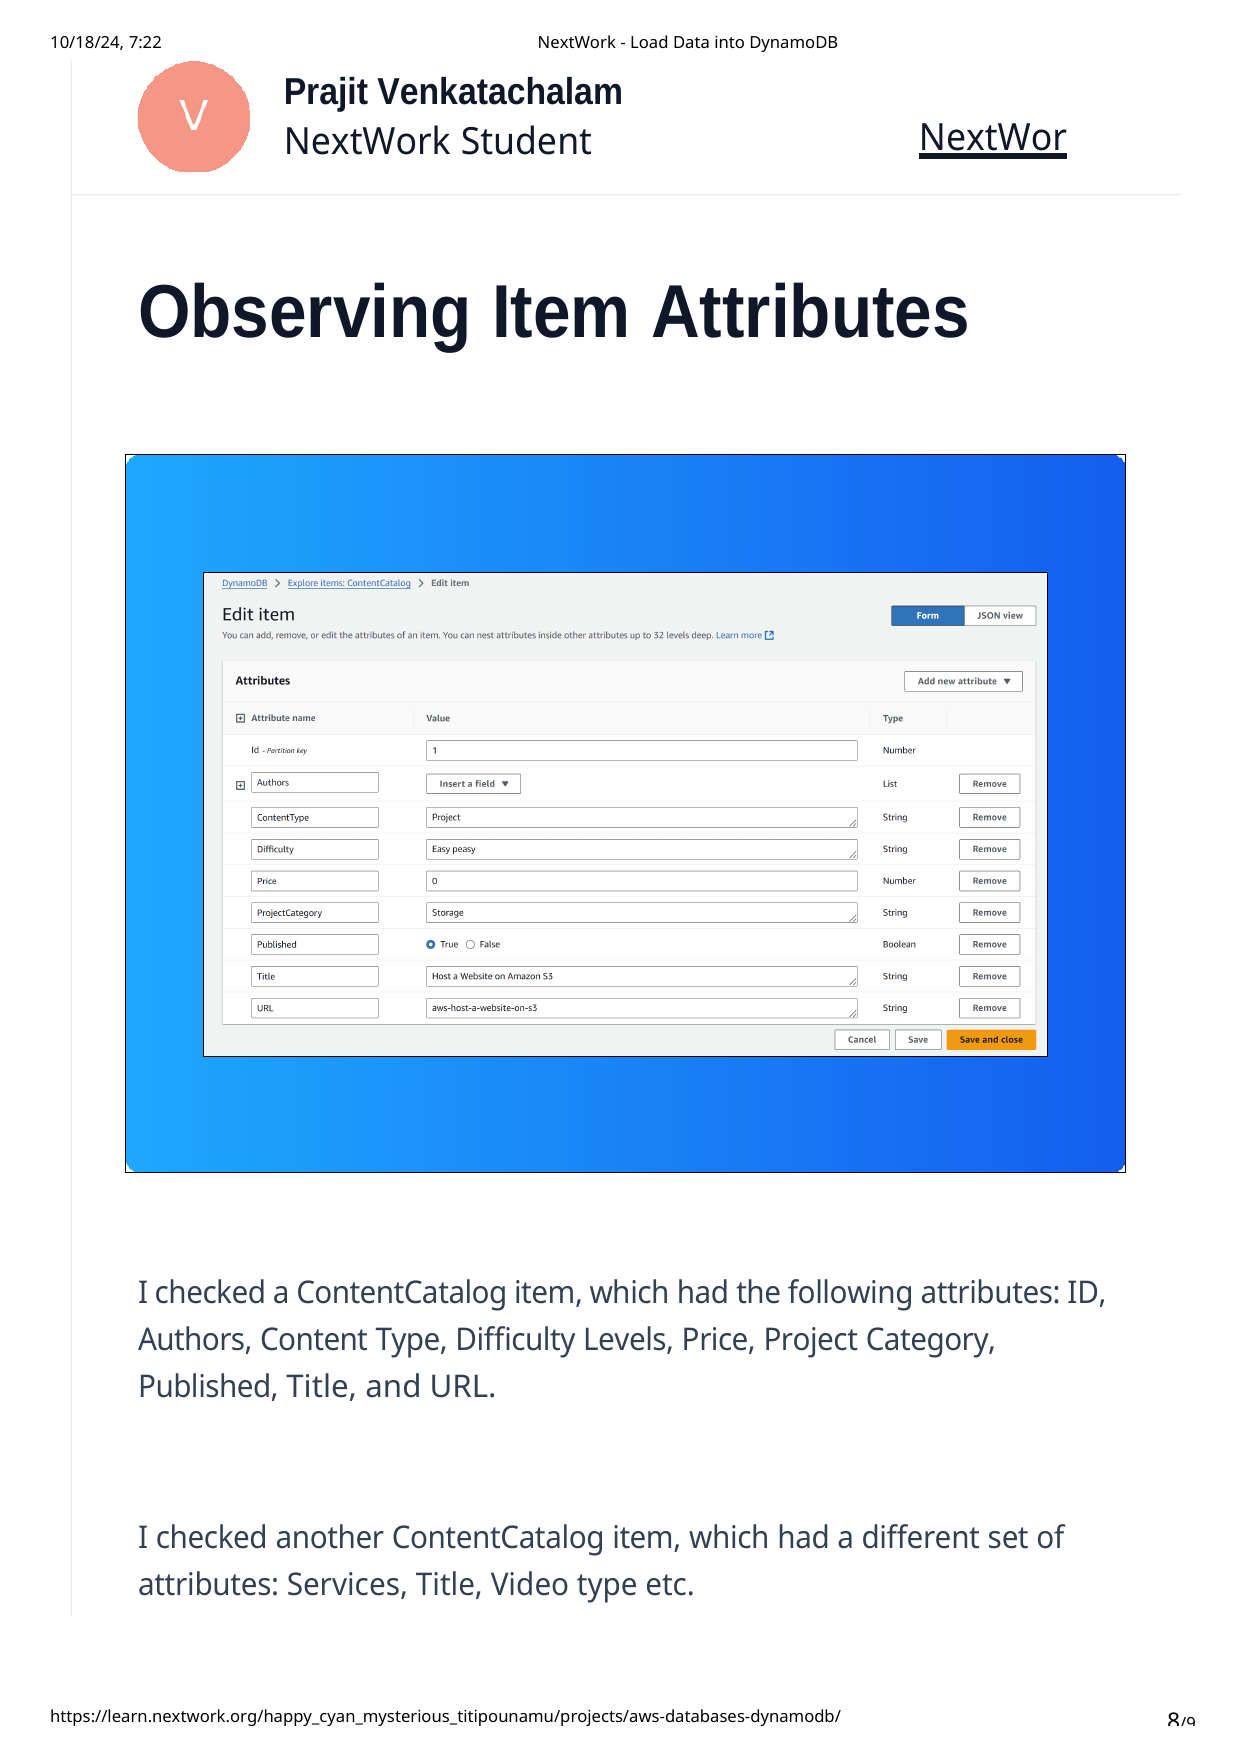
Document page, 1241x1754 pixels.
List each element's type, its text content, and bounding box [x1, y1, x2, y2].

text I checked a ContentCatalog item, which had the following attributes: ID, Authors, Content Type, Difficulty Levels, Price, Project Category, Published, Title, and URL. [138, 1270, 1139, 1407]
text I checked another ContentCatalog item, which had a different set of attributes: Services, Title, Video type etc. [138, 1515, 1151, 1604]
subtitle Observing Item Attributes [138, 267, 1151, 353]
picture [137, 60, 250, 172]
picture [126, 455, 1125, 1172]
